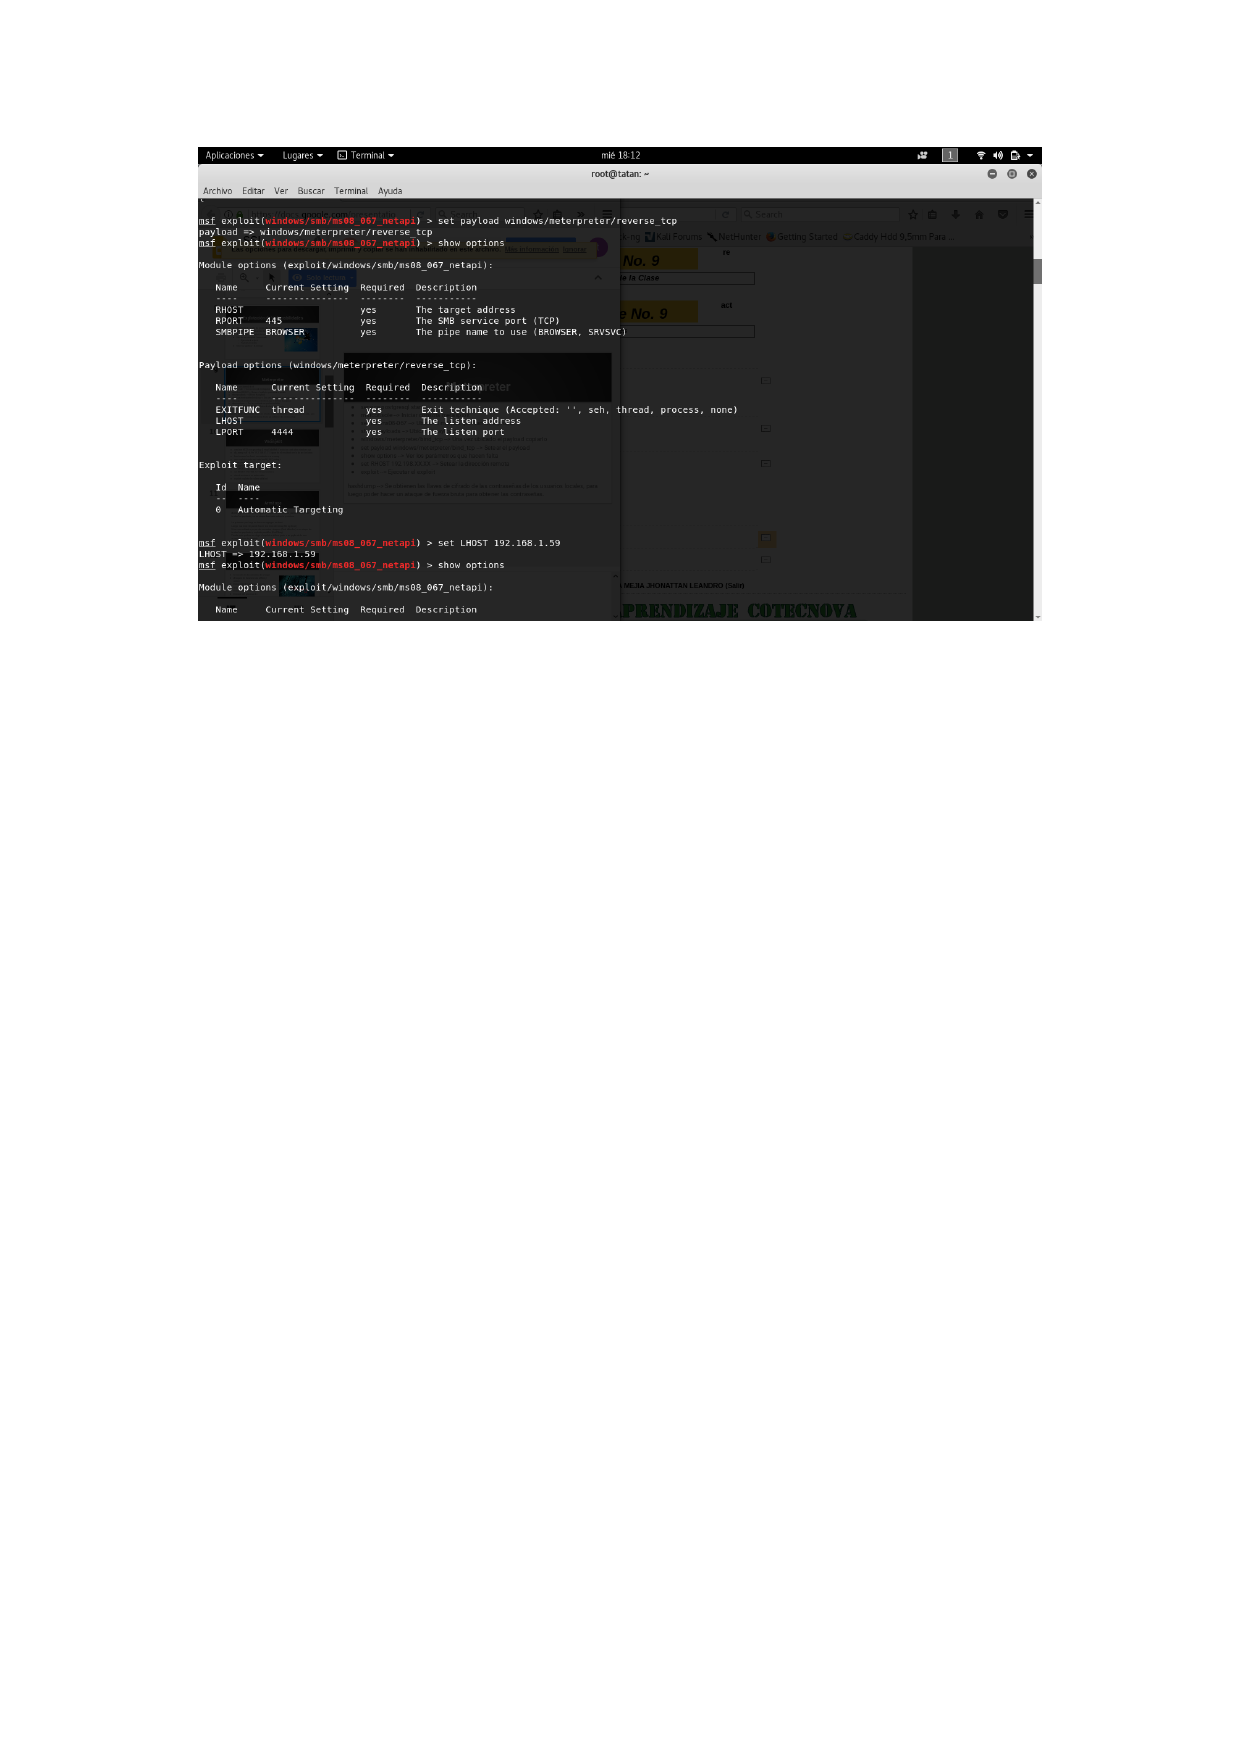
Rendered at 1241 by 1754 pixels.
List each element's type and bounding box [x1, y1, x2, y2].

picture [198, 147, 1042, 621]
